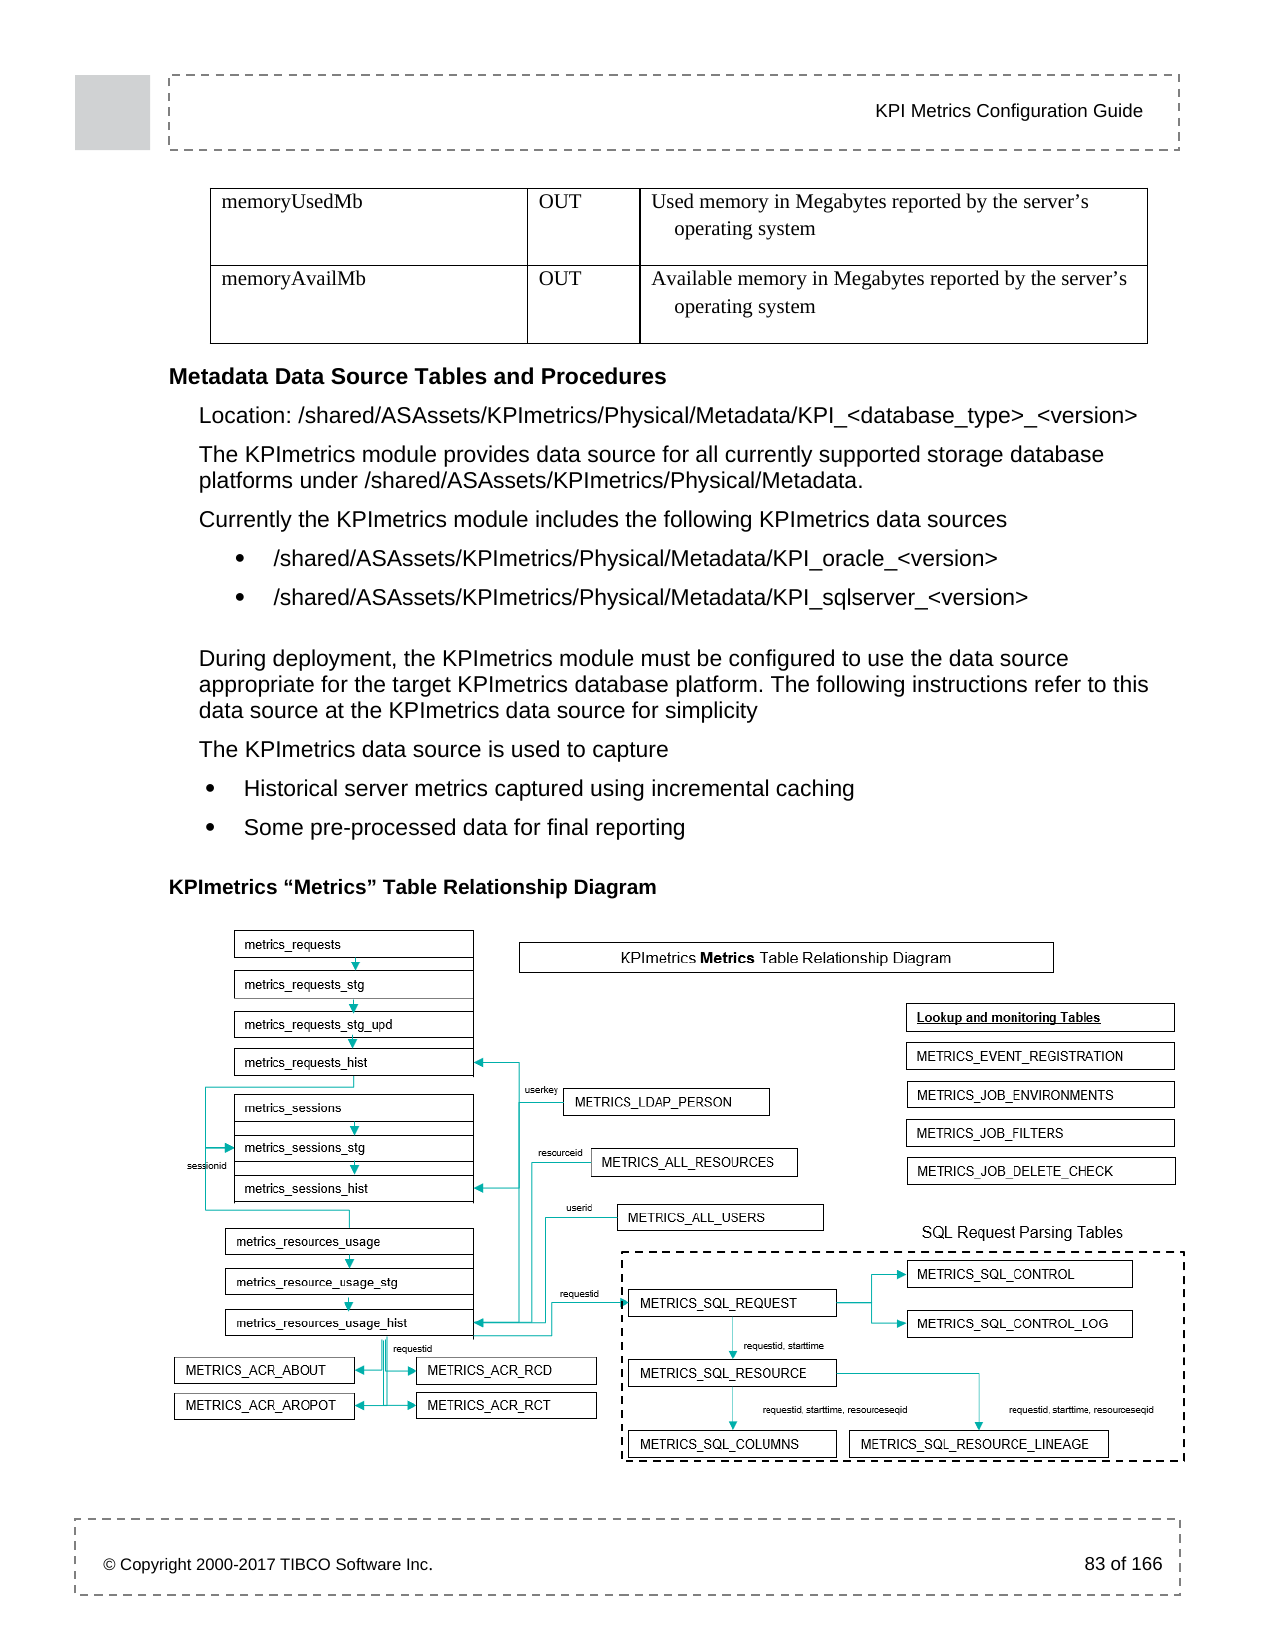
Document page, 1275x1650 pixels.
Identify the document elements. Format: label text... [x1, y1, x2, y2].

text The KPImetrics module provides data source for all currently supported storage database platforms under /shared/ASAssets/KPImetrics/Physical/Metadata. [199, 441, 1162, 493]
list Historical server metrics captured using incremental caching [206, 775, 1162, 801]
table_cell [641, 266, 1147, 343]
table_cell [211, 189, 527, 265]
list Some pre-processed data for final reporting [206, 814, 1162, 841]
picture [168, 927, 1191, 1465]
list /shared/ASAssets/KPImetrics/Physical/Metadata/KPI_sqlserver_<version> [236, 584, 1162, 611]
list /shared/ASAssets/KPImetrics/Physical/Metadata/KPI_oracle_<version> [236, 545, 1162, 571]
text The KPImetrics data source is used to capture [199, 736, 1162, 762]
subtitle Metadata Data Source Tables and Procedures [169, 363, 1162, 389]
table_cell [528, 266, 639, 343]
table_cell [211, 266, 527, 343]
text During deployment, the KPImetrics module must be configured to use the data source appropriate for the target KPImetrics database platform. The following instructions refer to this data source at the KPImetrics data source for simplicity [199, 644, 1162, 723]
text Location: /shared/ASAssets/KPImetrics/Physical/Metadata/KPI_<database_type>_<version> [199, 402, 1162, 428]
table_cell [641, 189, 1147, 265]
text Currently the KPImetrics module includes the following KPImetrics data sources [199, 506, 1162, 532]
subtitle KPImetrics “Metrics” Table Relationship Diagram [169, 875, 1162, 899]
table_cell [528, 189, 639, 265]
